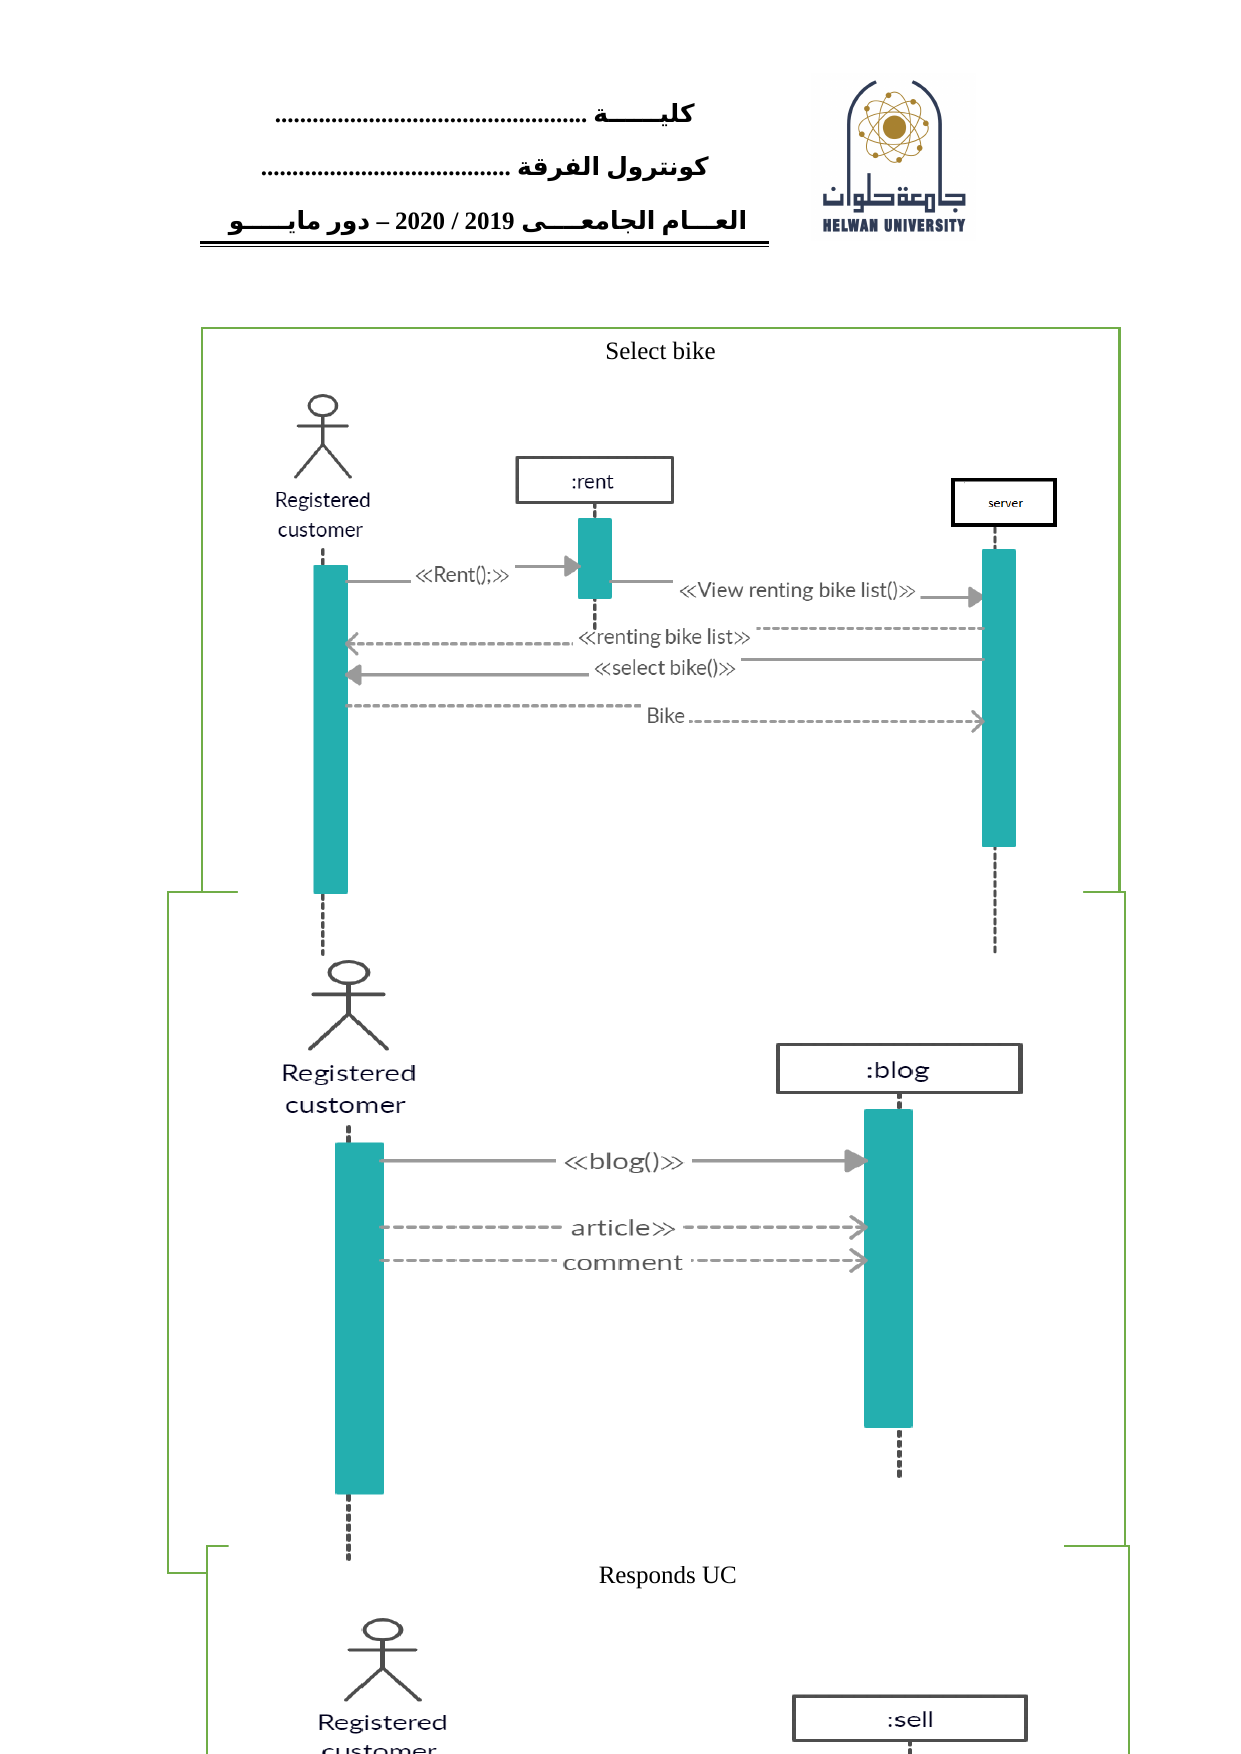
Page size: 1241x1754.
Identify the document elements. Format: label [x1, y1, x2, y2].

picture [811, 73, 976, 241]
picture [267, 1589, 1068, 1754]
picture [228, 364, 1084, 1566]
